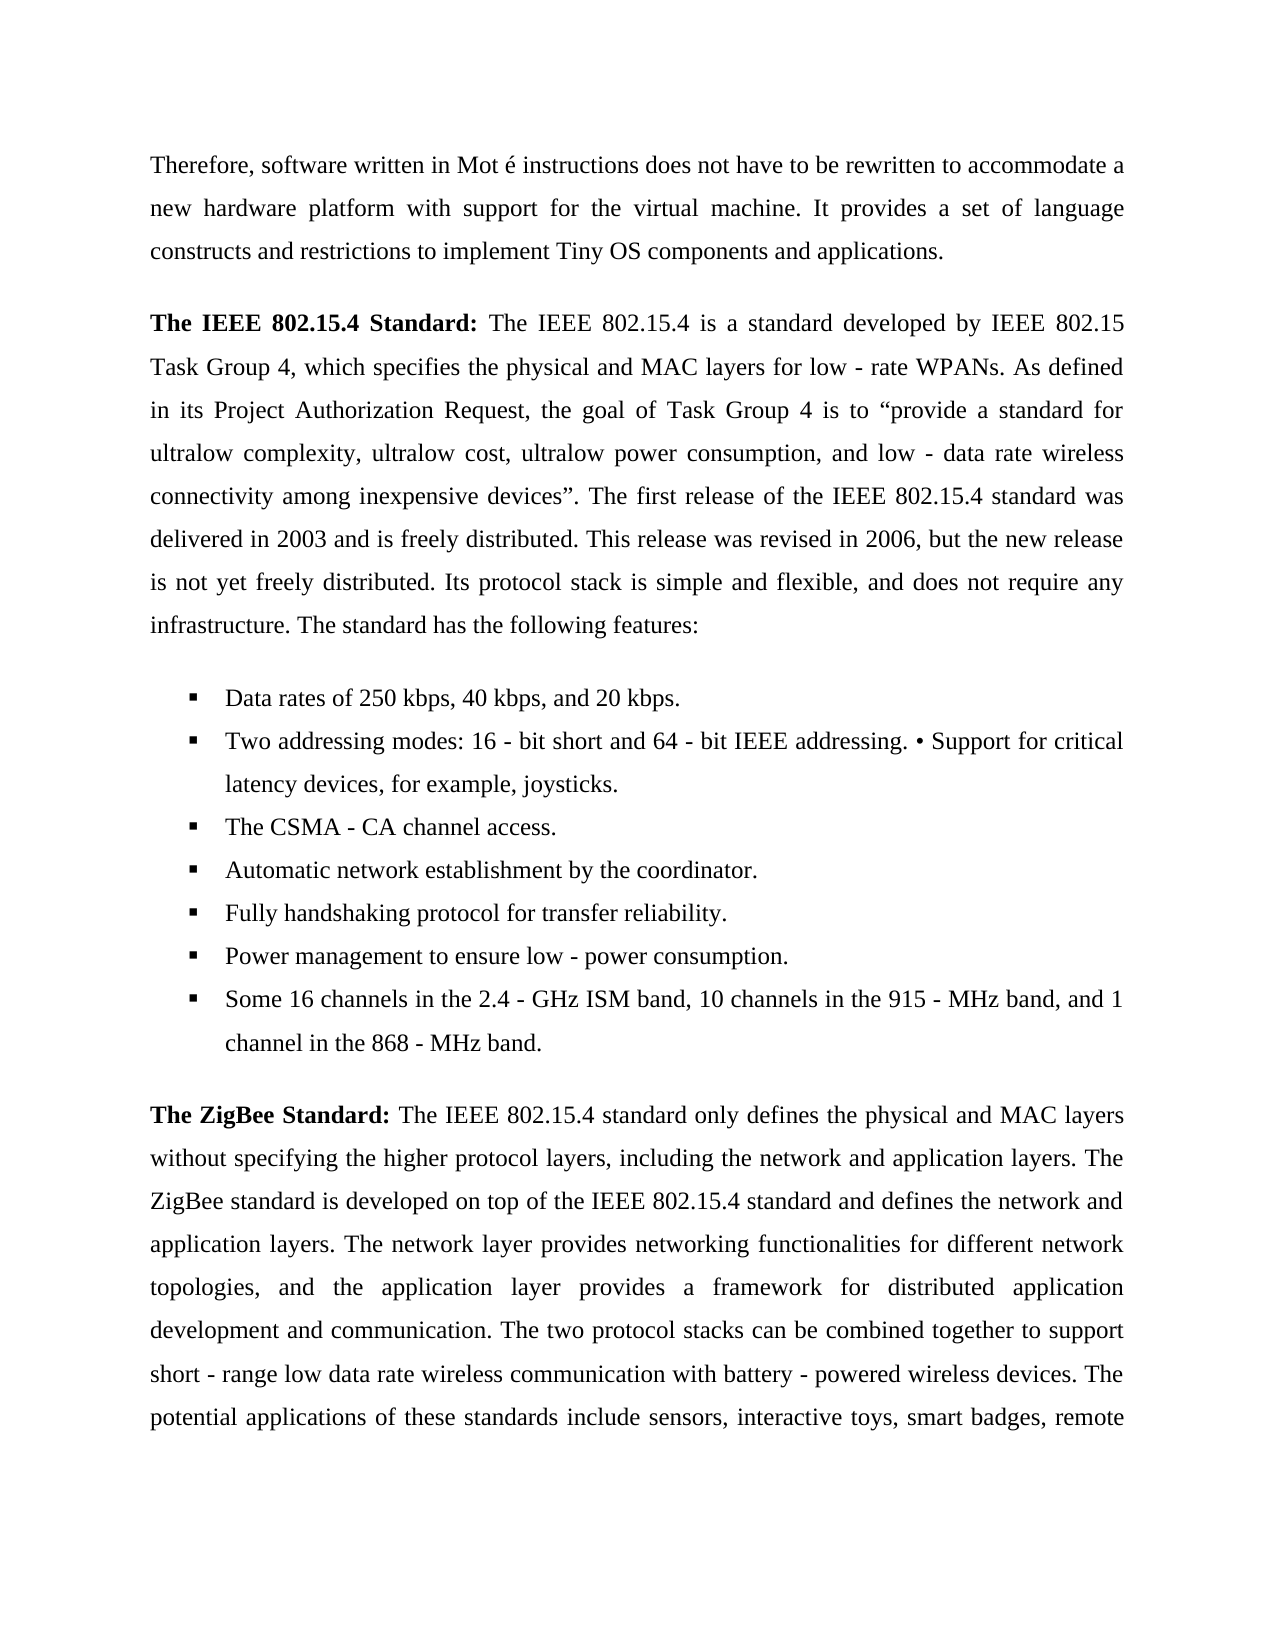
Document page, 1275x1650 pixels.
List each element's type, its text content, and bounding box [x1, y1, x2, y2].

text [150, 1100, 1125, 1431]
text The IEEE 802.15.4 Standard: The IEEE 802.15.4 is a standard developed by IEEE 802.15 Task Group 4, which specifies the physical and MAC layers for low - rate WPANs. As defined in its Project Authorization Request, the goal of Task Group 4 is to “provide a standard for ultralow complexity, ultralow cost, ultralow power consumption, and low - data rate wireless connectivity among inexpensive devices”. The first release of the IEEE 802.15.4 standard was delivered in 2003 and is freely distributed. This release was revised in 2006, but the new release is not yet freely distributed. Its protocol stack is simple and flexible, and does not require any infrastructure. The standard has the following features: [150, 308, 1125, 639]
list Power management to ensure low - power consumption. [187, 941, 1125, 970]
list The CSMA - CA channel access. [187, 812, 1125, 841]
list Automatic network establishment by the coordinator. [187, 855, 1125, 884]
list Fully handshaking protocol for transfer reliability. [187, 898, 1125, 927]
list Two addressing modes: 16 - bit short and 64 - bit IEEE addressing. • Support for critical latency devices, for example, joysticks. [187, 726, 1125, 798]
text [150, 150, 1125, 265]
list Data rates of 250 kbps, 40 kbps, and 20 kbps. [187, 683, 1125, 711]
list Some 16 channels in the 2.4 - GHz ISM band, 10 channels in the 915 - MHz band, and 1 channel in the 868 - MHz band. [187, 984, 1125, 1056]
